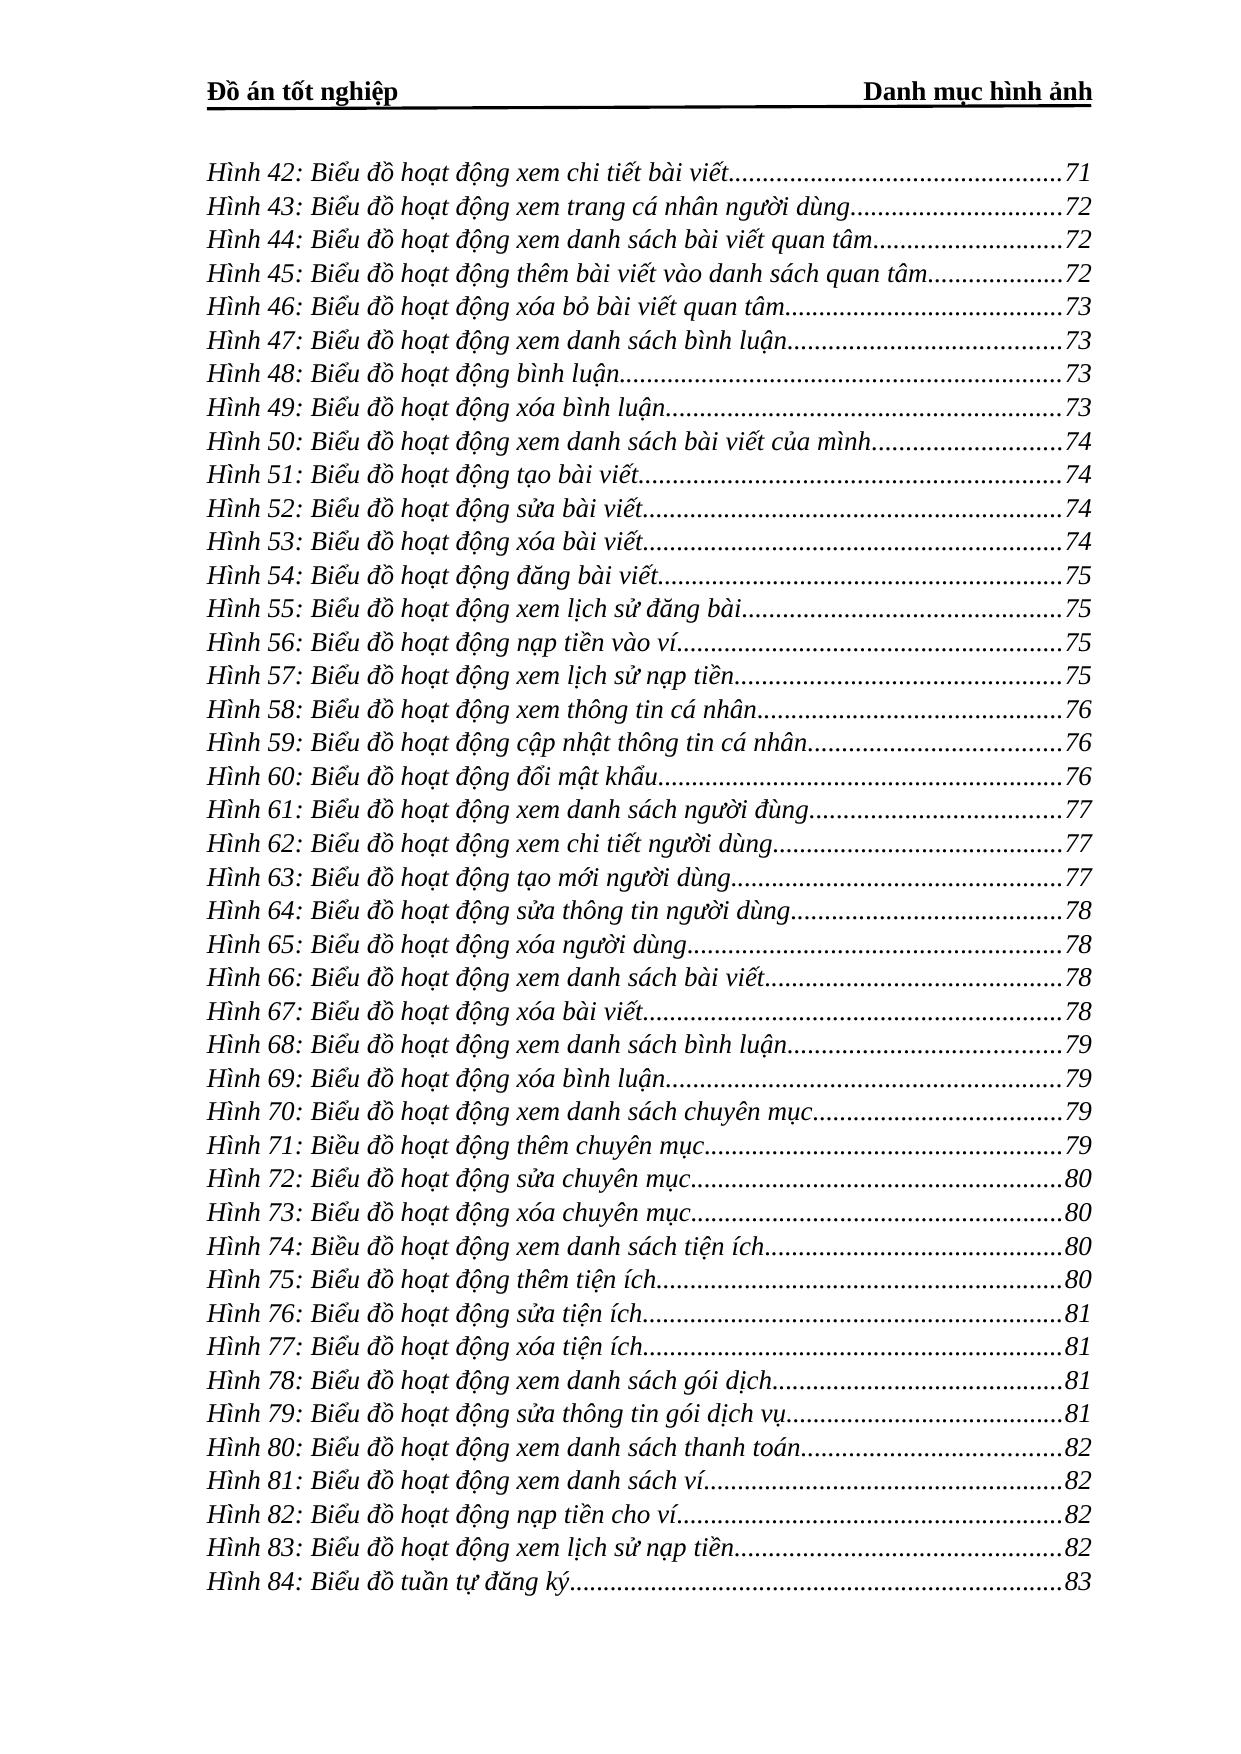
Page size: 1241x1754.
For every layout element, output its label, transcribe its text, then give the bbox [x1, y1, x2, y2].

text Hình 81: Biểu đồ hoạt động xem danh sách ví 82 [207, 1464, 1093, 1496]
text Hình 84: Biểu đồ tuần tự đăng ký 83 [207, 1565, 1093, 1596]
text Hình 47: Biểu đồ hoạt động xem danh sách bình luận 73 [207, 324, 1093, 355]
text Hình 72: Biểu đồ hoạt động sửa chuyên mục 80 [207, 1163, 1093, 1194]
text Hình 54: Biểu đồ hoạt động đăng bài viết 75 [207, 559, 1093, 590]
text Hình 50: Biểu đồ hoạt động xem danh sách bài viết của mình 74 [207, 425, 1093, 456]
text Hình 74: Biều đồ hoạt động xem danh sách tiện ích 80 [207, 1230, 1093, 1261]
text Hình 71: Biều đồ hoạt động thêm chuyên mục 79 [207, 1129, 1093, 1160]
text Hình 51: Biểu đồ hoạt động tạo bài viết 74 [207, 458, 1093, 489]
text Hình 42: Biểu đồ hoạt động xem chi tiết bài viết 71 [207, 156, 1093, 187]
text Hình 61: Biểu đồ hoạt động xem danh sách người đùng 77 [207, 794, 1093, 825]
text Hình 62: Biểu đồ hoạt động xem chi tiết người dùng 77 [207, 827, 1093, 858]
text Hình 57: Biểu đồ hoạt động xem lịch sử nạp tiền 75 [207, 659, 1093, 691]
text Hình 78: Biểu đồ hoạt động xem danh sách gói dịch 81 [207, 1364, 1093, 1395]
text Hình 46: Biểu đồ hoạt động xóa bỏ bài viết quan tâm 73 [207, 291, 1093, 322]
text Hình 52: Biểu đồ hoạt động sửa bài viết 74 [207, 492, 1093, 523]
text Hình 77: Biểu đồ hoạt động xóa tiện ích 81 [207, 1330, 1093, 1361]
text Hình 67: Biểu đồ hoạt động xóa bài viết 78 [207, 995, 1093, 1026]
text Hình 44: Biểu đồ hoạt động xem danh sách bài viết quan tâm 72 [207, 223, 1093, 254]
text Hình 73: Biểu đồ hoạt động xóa chuyên mục 80 [207, 1196, 1093, 1227]
text Hình 64: Biểu đồ hoạt động sửa thông tin người dùng 78 [207, 894, 1093, 925]
text Hình 75: Biểu đồ hoạt động thêm tiện ích 80 [207, 1263, 1093, 1294]
text Hình 65: Biểu đồ hoạt động xóa người dùng 78 [207, 928, 1093, 959]
text Hình 58: Biểu đồ hoạt động xem thông tin cá nhân 76 [207, 693, 1093, 724]
text Hình 79: Biểu đồ hoạt động sửa thông tin gói dịch vụ 81 [207, 1397, 1093, 1428]
text Hình 53: Biểu đồ hoạt động xóa bài viết 74 [207, 525, 1093, 556]
text Hình 80: Biểu đồ hoạt động xem danh sách thanh toán 82 [207, 1431, 1093, 1462]
text Hình 49: Biểu đồ hoạt động xóa bình luận 73 [207, 391, 1093, 422]
text Hình 59: Biểu đồ hoạt động cập nhật thông tin cá nhân 76 [207, 727, 1093, 758]
text Hình 70: Biểu đồ hoạt động xem danh sách chuyên mục 79 [207, 1096, 1093, 1127]
text Hình 69: Biểu đồ hoạt động xóa bình luận 79 [207, 1062, 1093, 1093]
text Hình 68: Biểu đồ hoạt động xem danh sách bình luận 79 [207, 1028, 1093, 1059]
text Hình 56: Biểu đồ hoạt động nạp tiền vào ví 75 [207, 626, 1093, 657]
text Hình 48: Biểu đồ hoạt động bình luận 73 [207, 358, 1093, 389]
text Hình 55: Biểu đồ hoạt động xem lịch sử đăng bài 75 [207, 592, 1093, 623]
text Hình 63: Biểu đồ hoạt động tạo mới người dùng 77 [207, 861, 1093, 892]
text Hình 43: Biểu đồ hoạt động xem trang cá nhân người dùng 72 [207, 190, 1093, 221]
text Hình 60: Biểu đồ hoạt động đổi mật khẩu 76 [207, 760, 1093, 791]
text Hình 66: Biểu đồ hoạt động xem danh sách bài viết 78 [207, 961, 1093, 992]
text Hình 76: Biểu đồ hoạt động sửa tiện ích 81 [207, 1297, 1093, 1328]
text Hình 83: Biểu đồ hoạt động xem lịch sử nạp tiền 82 [207, 1532, 1093, 1563]
text Hình 82: Biểu đồ hoạt động nạp tiền cho ví 82 [207, 1498, 1093, 1529]
text Hình 45: Biểu đồ hoạt động thêm bài viết vào danh sách quan tâm 72 [207, 257, 1093, 288]
